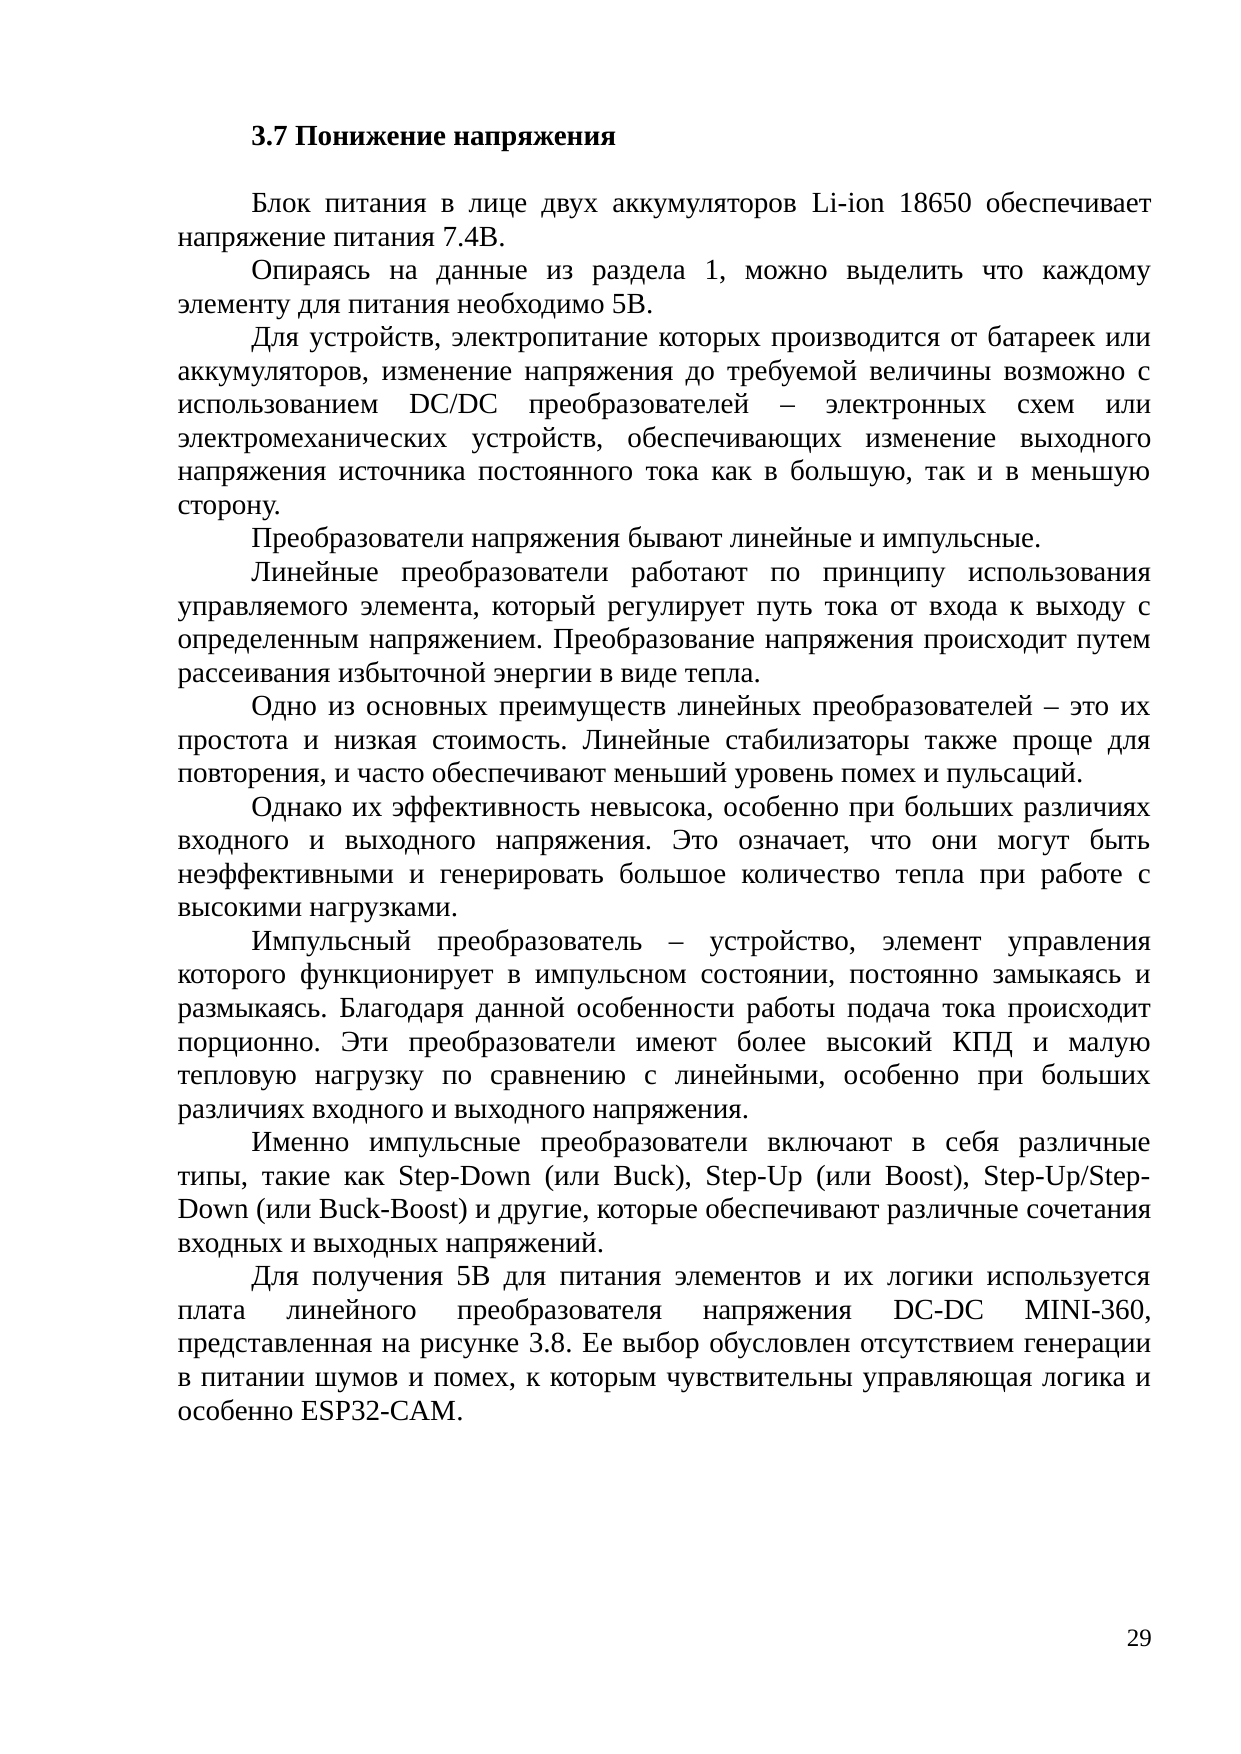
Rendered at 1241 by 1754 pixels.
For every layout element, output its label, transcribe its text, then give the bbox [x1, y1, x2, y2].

text Опираясь на данные из раздела 1, можно выделить что каждому элементу для питания необходимо 5В. [177, 252, 1152, 319]
text Однако их эффективность невысока, особенно при больших различиях входного и выходного напряжения. Это означает, что они могут быть неэффективными и генерировать большое количество тепла при работе с высокими нагрузками. [177, 789, 1152, 923]
text Линейные преобразователи работают по принципу использования управляемого элемента, который регулирует путь тока от входа к выходу с определенным напряжением. Преобразование напряжения происходит путем рассеивания избыточной энергии в виде тепла. [177, 554, 1152, 688]
subtitle 3.7 Понижение напряжения [177, 118, 1152, 152]
text Одно из основных преимуществ линейных преобразователей – это их простота и низкая стоимость. Линейные стабилизаторы также проще для повторения, и часто обеспечивают меньший уровень помех и пульсаций. [177, 688, 1152, 789]
text Импульсный преобразователь – устройство, элемент управления которого функционирует в импульсном состоянии, постоянно замыкаясь и размыкаясь. Благодаря данной особенности работы подача тока происходит порционно. Эти преобразователи имеют более высокий КПД и малую тепловую нагрузку по сравнению с линейными, особенно при больших различиях входного и выходного напряжения. [177, 923, 1152, 1124]
text Преобразователи напряжения бывают линейные и импульсные. [177, 521, 1152, 554]
text Для получения 5В для питания элементов и их логики используется плата линейного преобразователя напряжения DC-DC MINI-360, представленная на рисунке 3.8. Ее выбор обусловлен отсутствием генерации в питании шумов и помех, к которым чувствительны управляющая логика и особенно ESP32-CAM. [177, 1258, 1152, 1426]
text Для устройств, электропитание которых производится от батареек или аккумуляторов, изменение напряжения до требуемой величины возможно с использованием DC/DC преобразователей – электронных схем или электромеханических устройств, обеспечивающих изменение выходного напряжения источника постоянного тока как в большую, так и в меньшую сторону. [177, 319, 1152, 521]
text Блок питания в лице двух аккумуляторов Li-ion 18650 обеспечивает напряжение питания 7.4В. [177, 185, 1152, 252]
text Именно импульсные преобразователи включают в себя различные типы, такие как Step-Down (или Buck), Step-Up (или Boost), Step-Up/Step-Down (или Buck-Boost) и другие, которые обеспечивают различные сочетания входных и выходных напряжений. [177, 1124, 1152, 1258]
